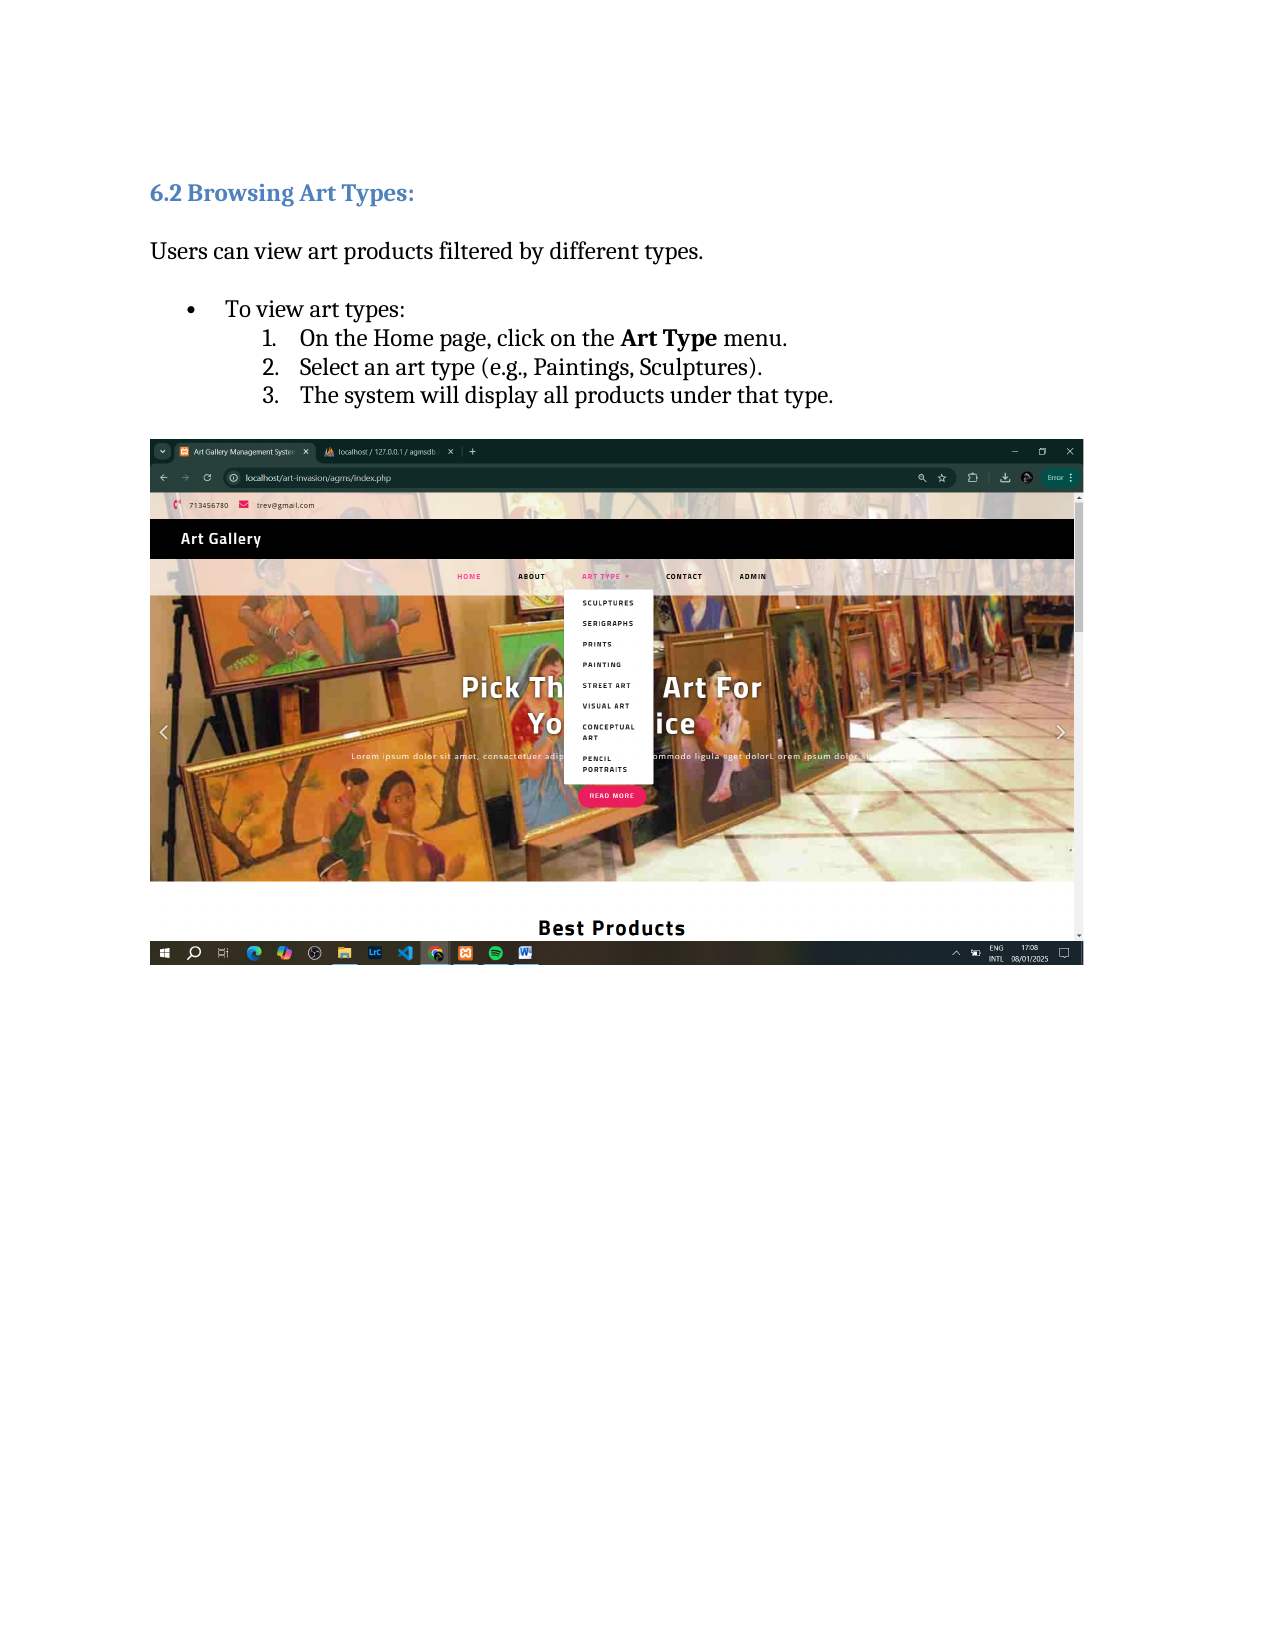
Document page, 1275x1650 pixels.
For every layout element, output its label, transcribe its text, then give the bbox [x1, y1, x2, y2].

picture [150, 439, 1084, 965]
list The system will display all products under that type. [262, 381, 1125, 410]
list Select an art type (e.g., Paintings, Sculptures). [262, 352, 1125, 381]
list To view art types: [187, 295, 1125, 324]
text Users can view art products filtered by different types. [150, 237, 1125, 266]
text 6.2 Browsing Art Types: [150, 179, 1125, 208]
list On the Home page, click on the Art Type menu. [262, 324, 1125, 352]
